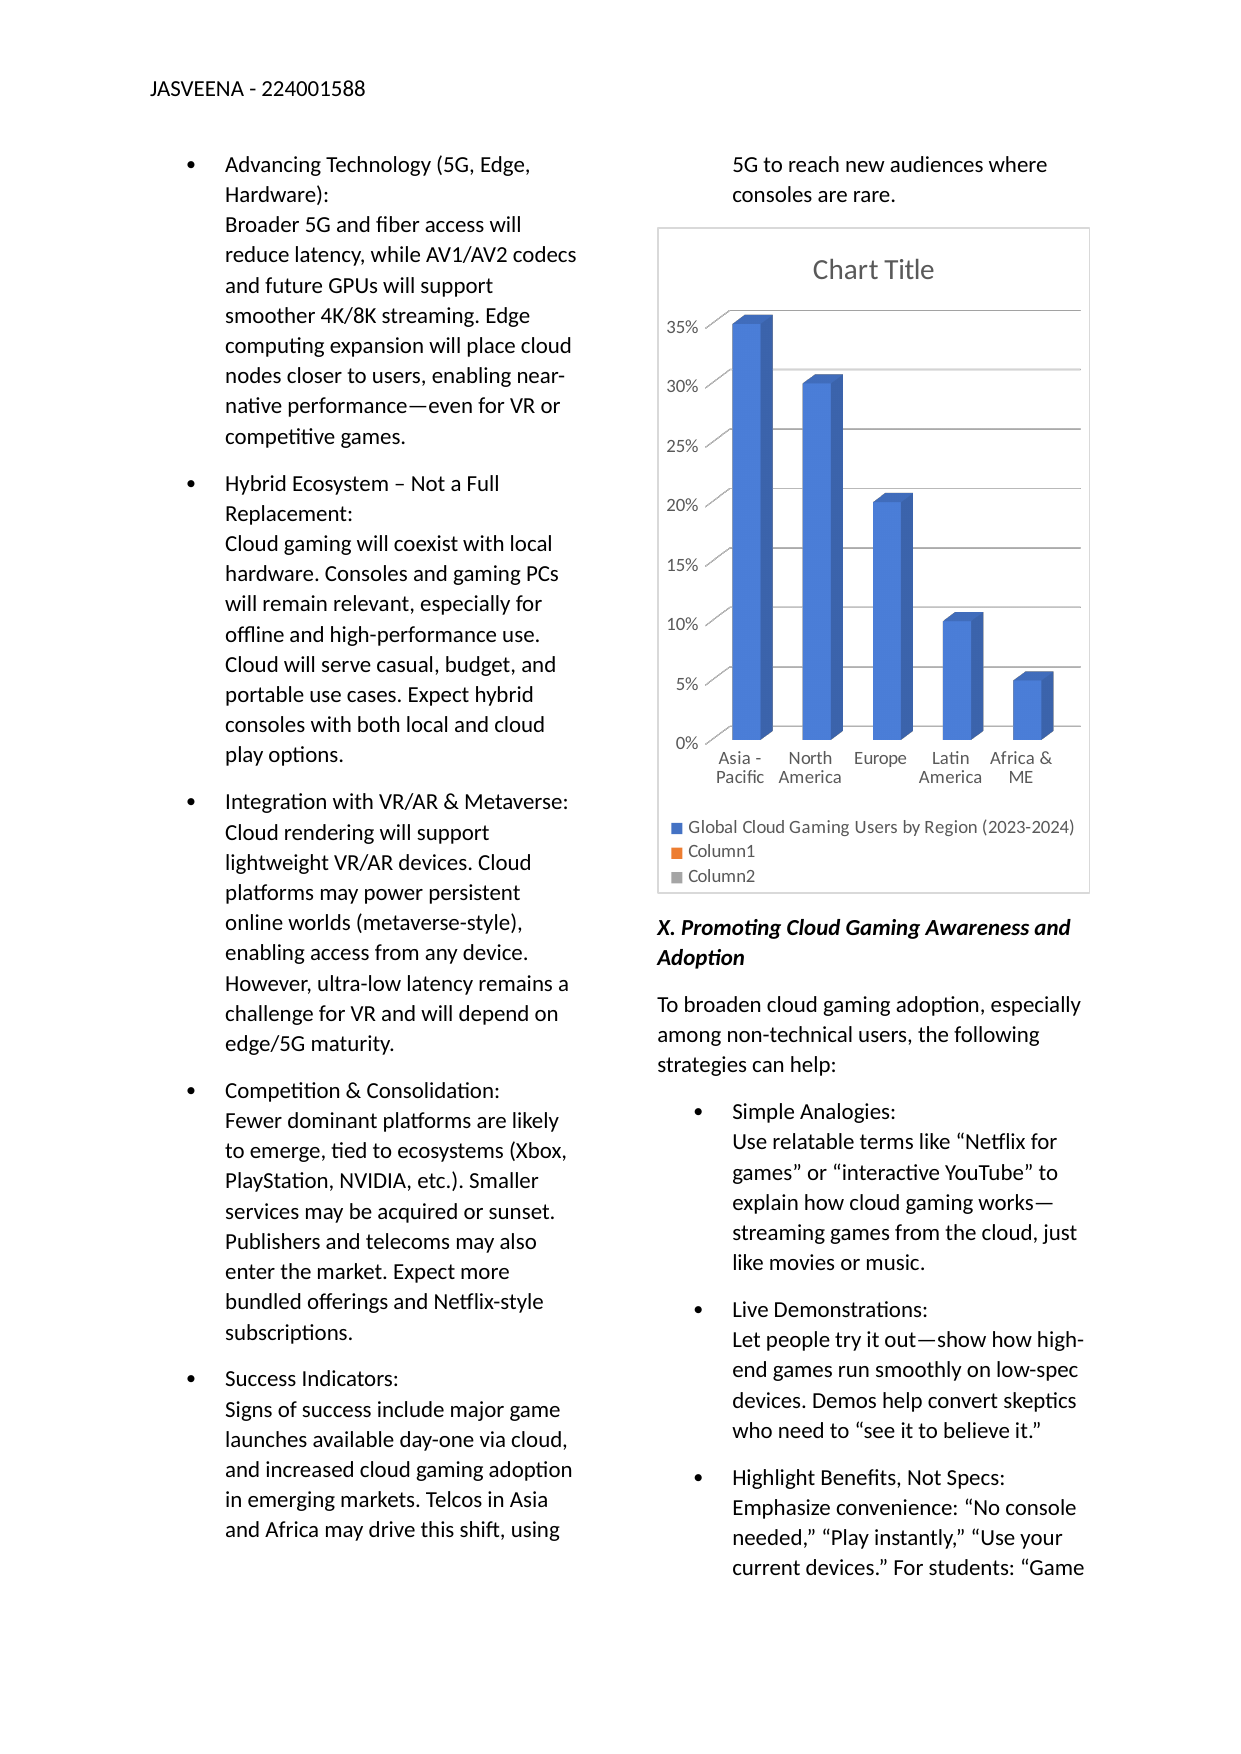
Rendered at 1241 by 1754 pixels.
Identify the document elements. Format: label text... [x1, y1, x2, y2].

list Success Indicators: Signs of success include major game launches available day-one via cloud, and increased cloud gaming adoption in emerging markets. Telcos in Asia and Africa may drive this shift, using 5G to reach new audiences where consoles are rare. [694, 150, 1090, 208]
list Live Demonstrations: Let people try it out—show how high-end games run smoothly on low-spec devices. Demos help convert skeptics who need to “see it to believe it.” [694, 1295, 1090, 1444]
text X. Promoting Cloud Gaming Awareness and Adoption [657, 913, 1090, 971]
list Integration with VR/AR & Metaverse: Cloud rendering will support lightweight VR/AR devices. Cloud platforms may power persistent online worlds (metaverse-style), enabling access from any device. However, ultra-low latency remains a challenge for VR and will depend on edge/5G maturity. [187, 787, 583, 1057]
list Hybrid Ecosystem – Not a Full Replacement: Cloud gaming will coexist with local hardware. Consoles and gaming PCs will remain relevant, especially for offline and high-performance use. Cloud will serve casual, budget, and portable use cases. Expect hybrid consoles with both local and cloud play options. [187, 469, 583, 769]
list Success Indicators: Signs of success include major game launches available day-one via cloud, and increased cloud gaming adoption in emerging markets. Telcos in Asia and Africa may drive this shift, using 5G to reach new audiences where consoles are rare. [187, 1364, 583, 1544]
list Advancing Technology (5G, Edge, Hardware): Broader 5G and fiber access will reduce latency, while AV1/AV2 codecs and future GPUs will support smoother 4K/8K streaming. Edge computing expansion will place cloud nodes closer to users, enabling near-native performance—even for VR or competitive games. [187, 150, 583, 450]
list Competition & Consolidation: Fewer dominant platforms are likely to emerge, tied to ecosystems (Xbox, PlayStation, NVIDIA, etc.). Smaller services may be acquired or sunset. Publishers and telecoms may also enter the market. Expect more bundled offerings and Netflix-style subscriptions. [187, 1076, 583, 1346]
text To broaden cloud gaming adoption, especially among non-technical users, the following strategies can help: [657, 990, 1090, 1078]
list Simple Analogies: Use relatable terms like “Netflix for games” or “interactive YouTube” to explain how cloud gaming works—streaming games from the cloud, just like movies or music. [694, 1097, 1090, 1276]
